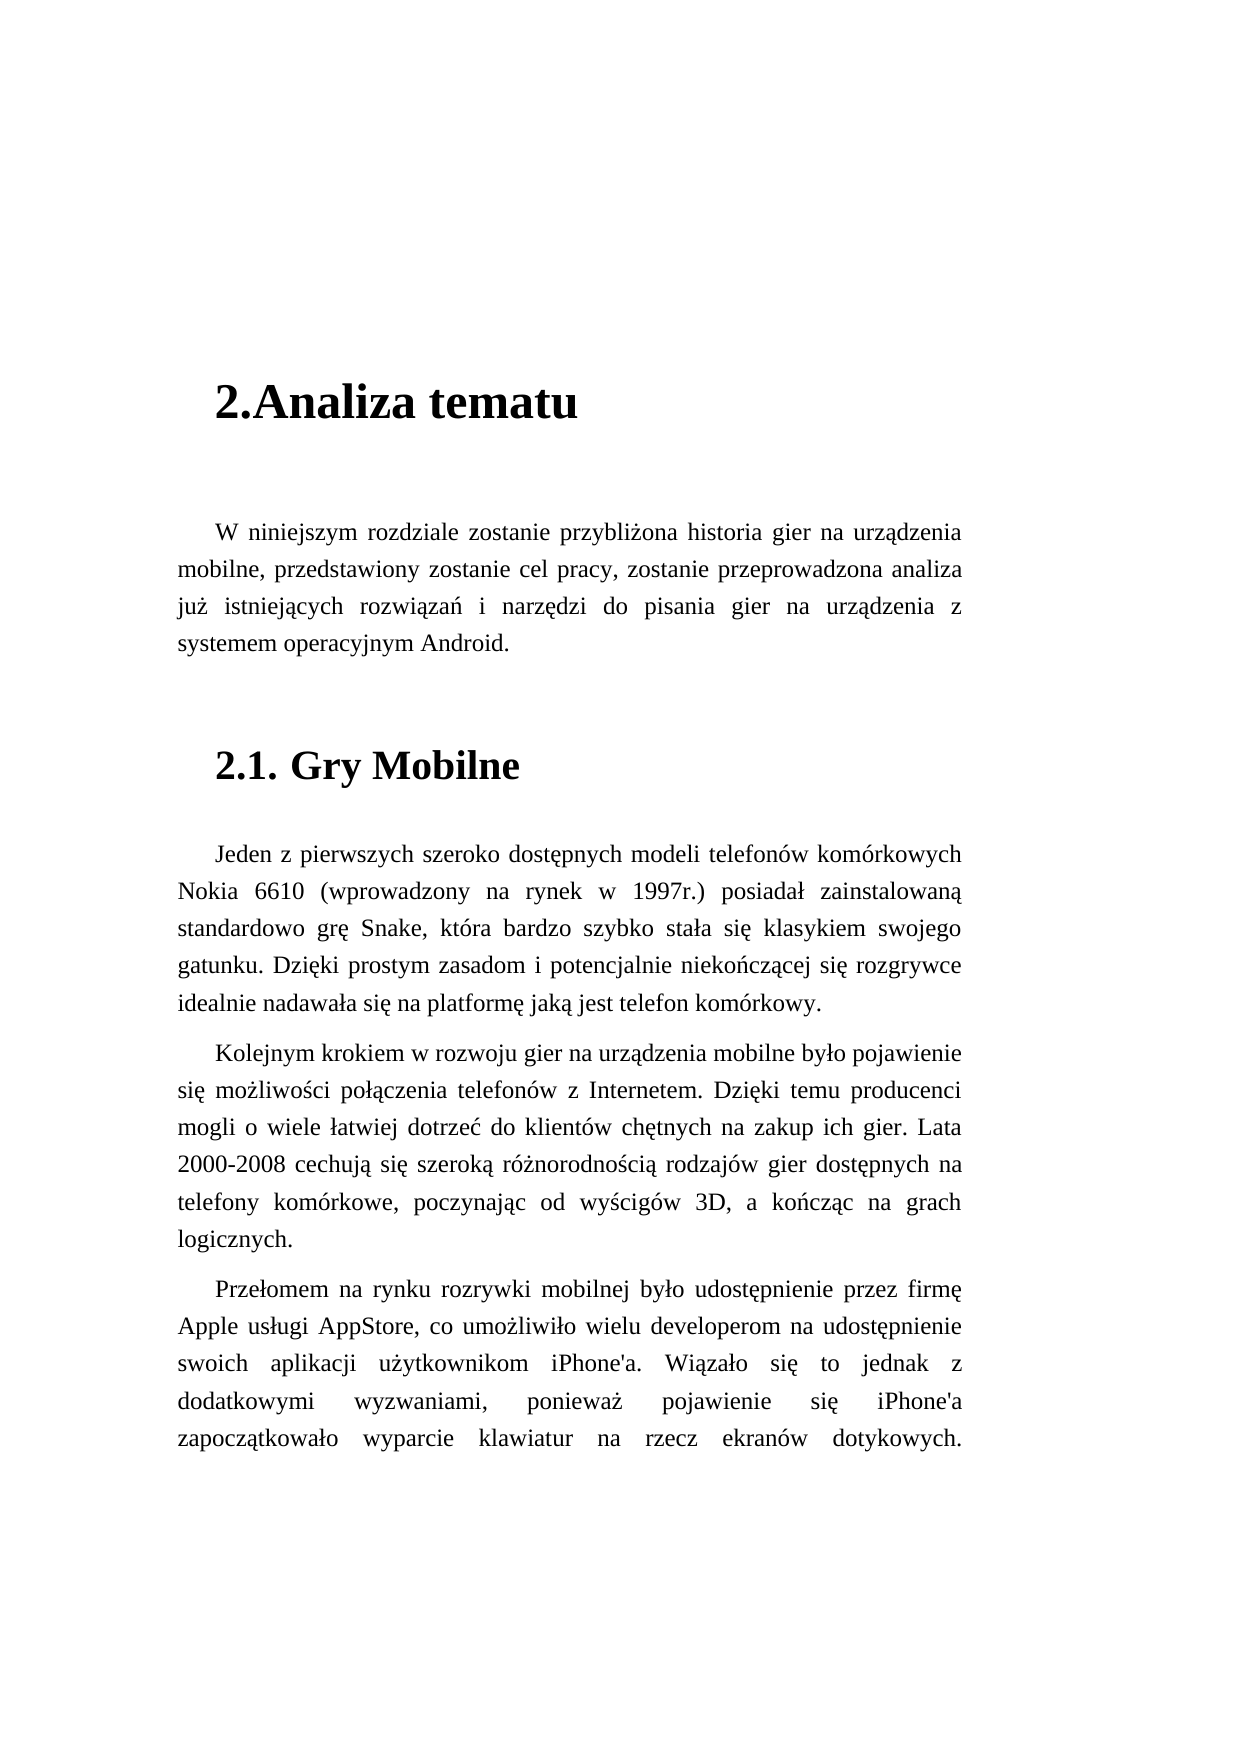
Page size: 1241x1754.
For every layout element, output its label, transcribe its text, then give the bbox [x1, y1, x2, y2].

subtitle Analiza tematu [177, 372, 963, 429]
subtitle Gry Mobilne [215, 741, 963, 789]
text Jeden z pierwszych szeroko dostępnych modeli telefonów komórkowych Nokia 6610 (wprowadzony na rynek w 1997r.) posiadał zainstalowaną standardowo grę Snake, która bardzo szybko stała się klasykiem swojego gatunku. Dzięki prostym zasadom i potencjalnie niekończącej się rozgrywce idealnie nadawała się na platformę jaką jest telefon komórkowy. [177, 839, 963, 1017]
text W niniejszym rozdziale zostanie przybliżona historia gier na urządzenia mobilne, przedstawiony zostanie cel pracy, zostanie przeprowadzona analiza już istniejących rozwiązań i narzędzi do pisania gier na urządzenia z systemem operacyjnym Android. [177, 517, 963, 657]
text Kolejnym krokiem w rozwoju gier na urządzenia mobilne było pojawienie się możliwości połączenia telefonów z Internetem. Dzięki temu producenci mogli o wiele łatwiej dotrzeć do klientów chętnych na zakup ich gier. Lata 2000-2008 cechują się szeroką różnorodnością rodzajów gier dostępnych na telefony komórkowe, poczynając od wyścigów 3D, a kończąc na grach logicznych. [177, 1038, 963, 1253]
